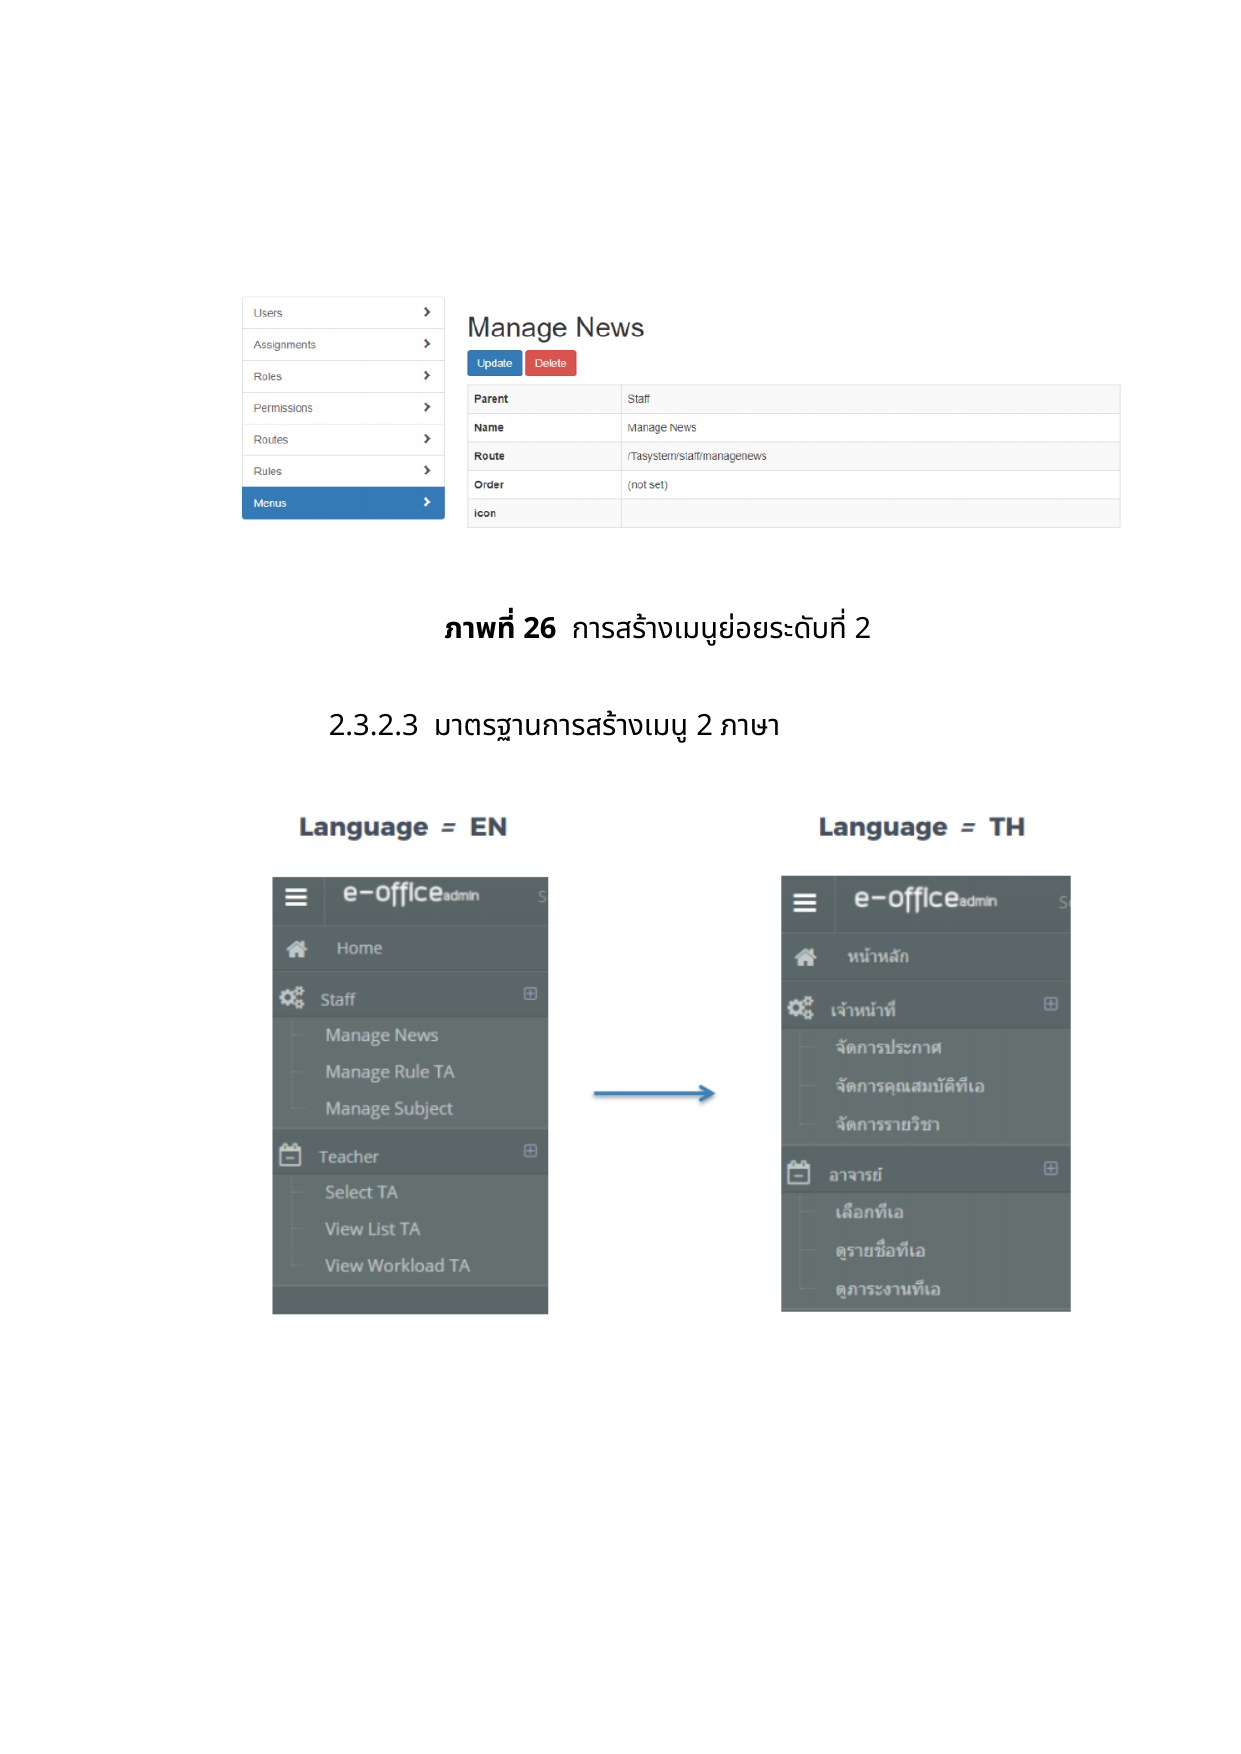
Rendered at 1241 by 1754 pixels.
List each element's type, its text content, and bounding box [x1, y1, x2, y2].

text 2.3.2.3 มาตรฐานการสร้างเมนู 2 ภาษา [225, 704, 1090, 748]
picture [225, 807, 1116, 1362]
picture [225, 277, 1138, 552]
text ภาพที่ 26 การสร้างเมนูย่อยระดับที่ 2 [225, 608, 1090, 652]
